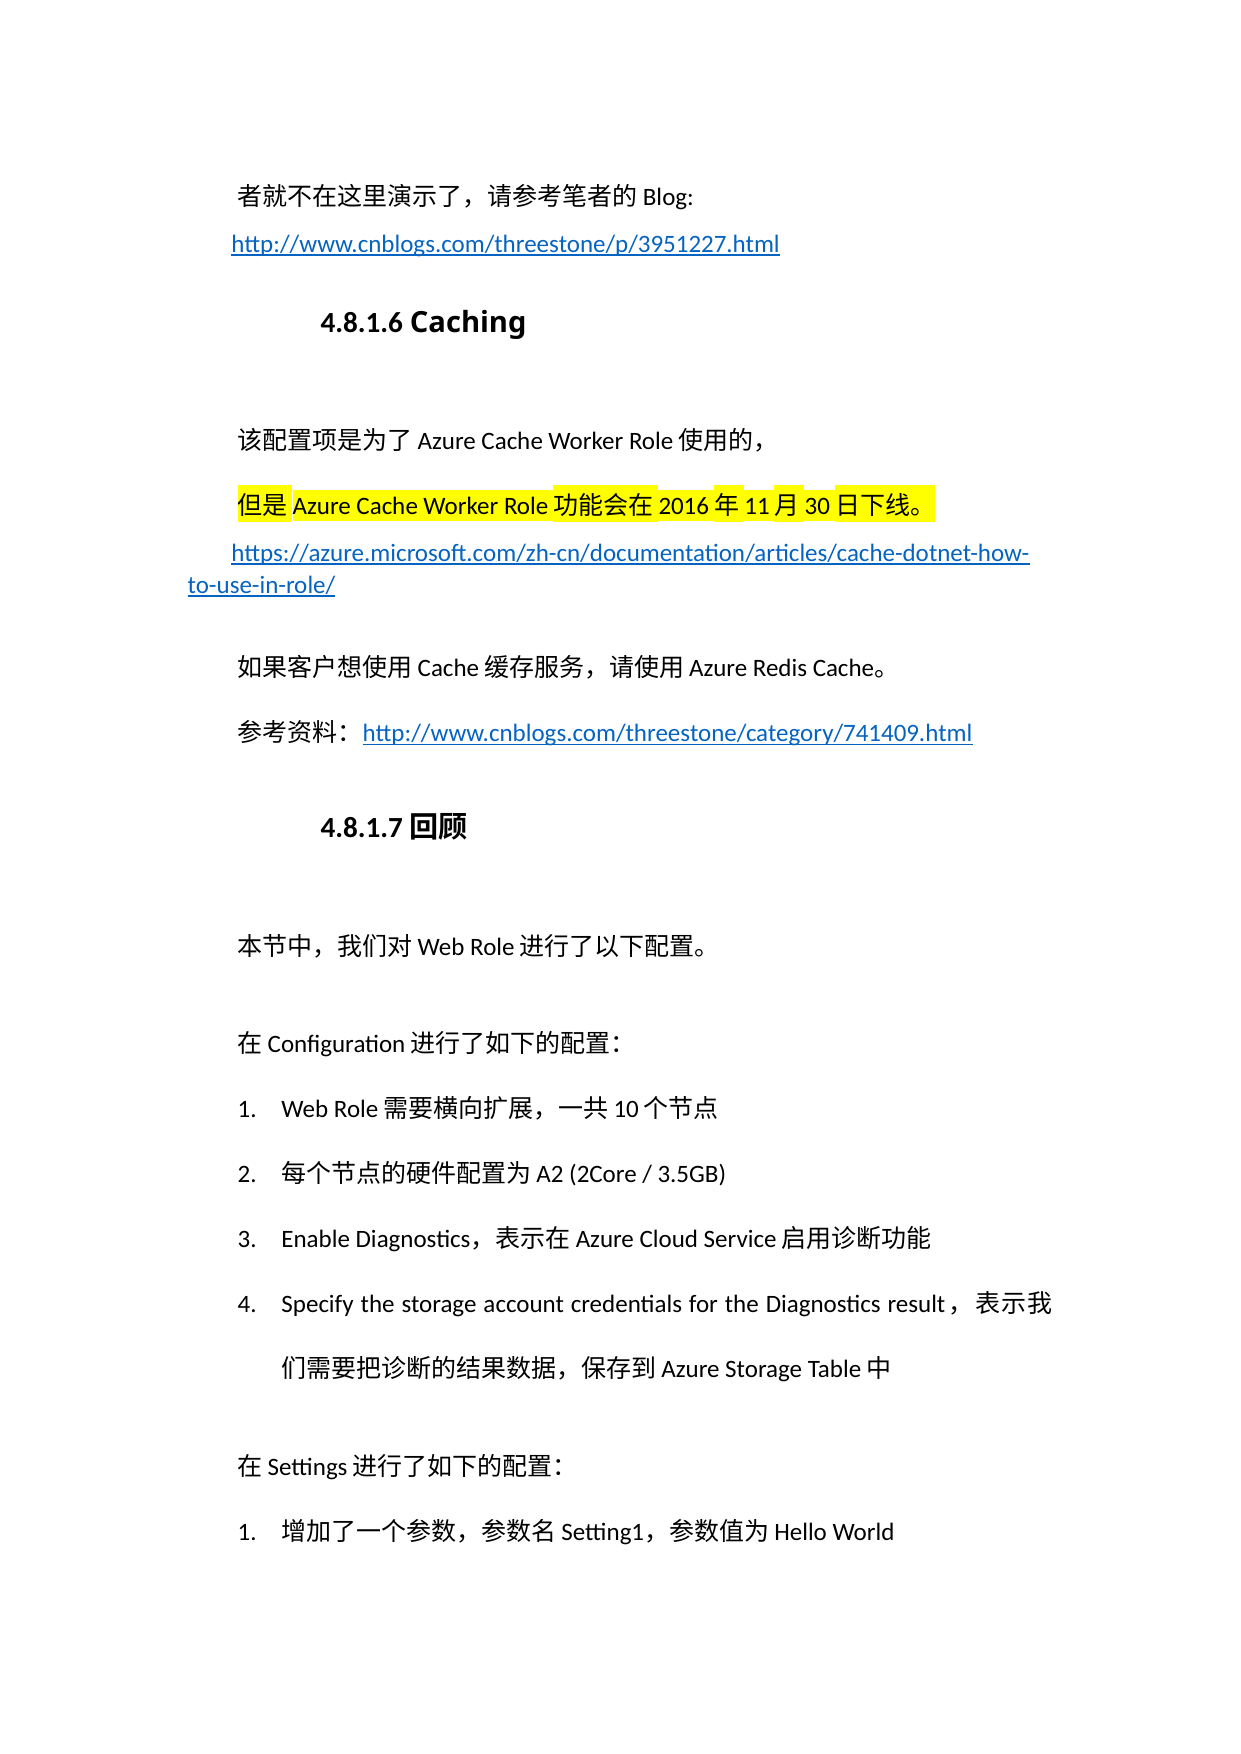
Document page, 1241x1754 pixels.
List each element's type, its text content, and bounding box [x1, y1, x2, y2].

list Specify the storage account credentials for the Diagnostics result，表示我们需要把诊断的结果数据，保存到Azure Storage Table中 [237, 1269, 1053, 1399]
text http://www.cnblogs.com/threestone/p/3951227.html [187, 227, 1053, 259]
text 本节中，我们对Web Role进行了以下配置。 [237, 912, 1053, 977]
text 参考资料：http://www.cnblogs.com/threestone/category/741409.html [187, 698, 1053, 763]
subtitle Caching [320, 289, 1053, 354]
text 在Configuration进行了如下的配置： [237, 1009, 1053, 1074]
list Web Role需要横向扩展，一共10个节点 [237, 1074, 1053, 1139]
list Enable Diagnostics，表示在Azure Cloud Service启用诊断功能 [237, 1204, 1053, 1269]
text 在Settings进行了如下的配置： [237, 1432, 1053, 1497]
text 但是Azure Cache Worker Role功能会在2016年11月30日下线。 [187, 471, 1053, 536]
list 增加了一个参数，参数名Setting1，参数值为Hello World [237, 1497, 1053, 1562]
text https://azure.microsoft.com/zh-cn/documentation/articles/cache-dotnet-how-to-use-in-role/ [187, 536, 1053, 601]
subtitle 回顾 [320, 793, 1053, 858]
text 该配置项是为了Azure Cache Worker Role使用的， [187, 406, 1053, 471]
list 每个节点的硬件配置为A2 (2Core / 3.5GB) [237, 1139, 1053, 1204]
text 如果客户想使用Cache缓存服务，请使用Azure Redis Cache。 [187, 633, 1053, 698]
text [238, 162, 1053, 227]
